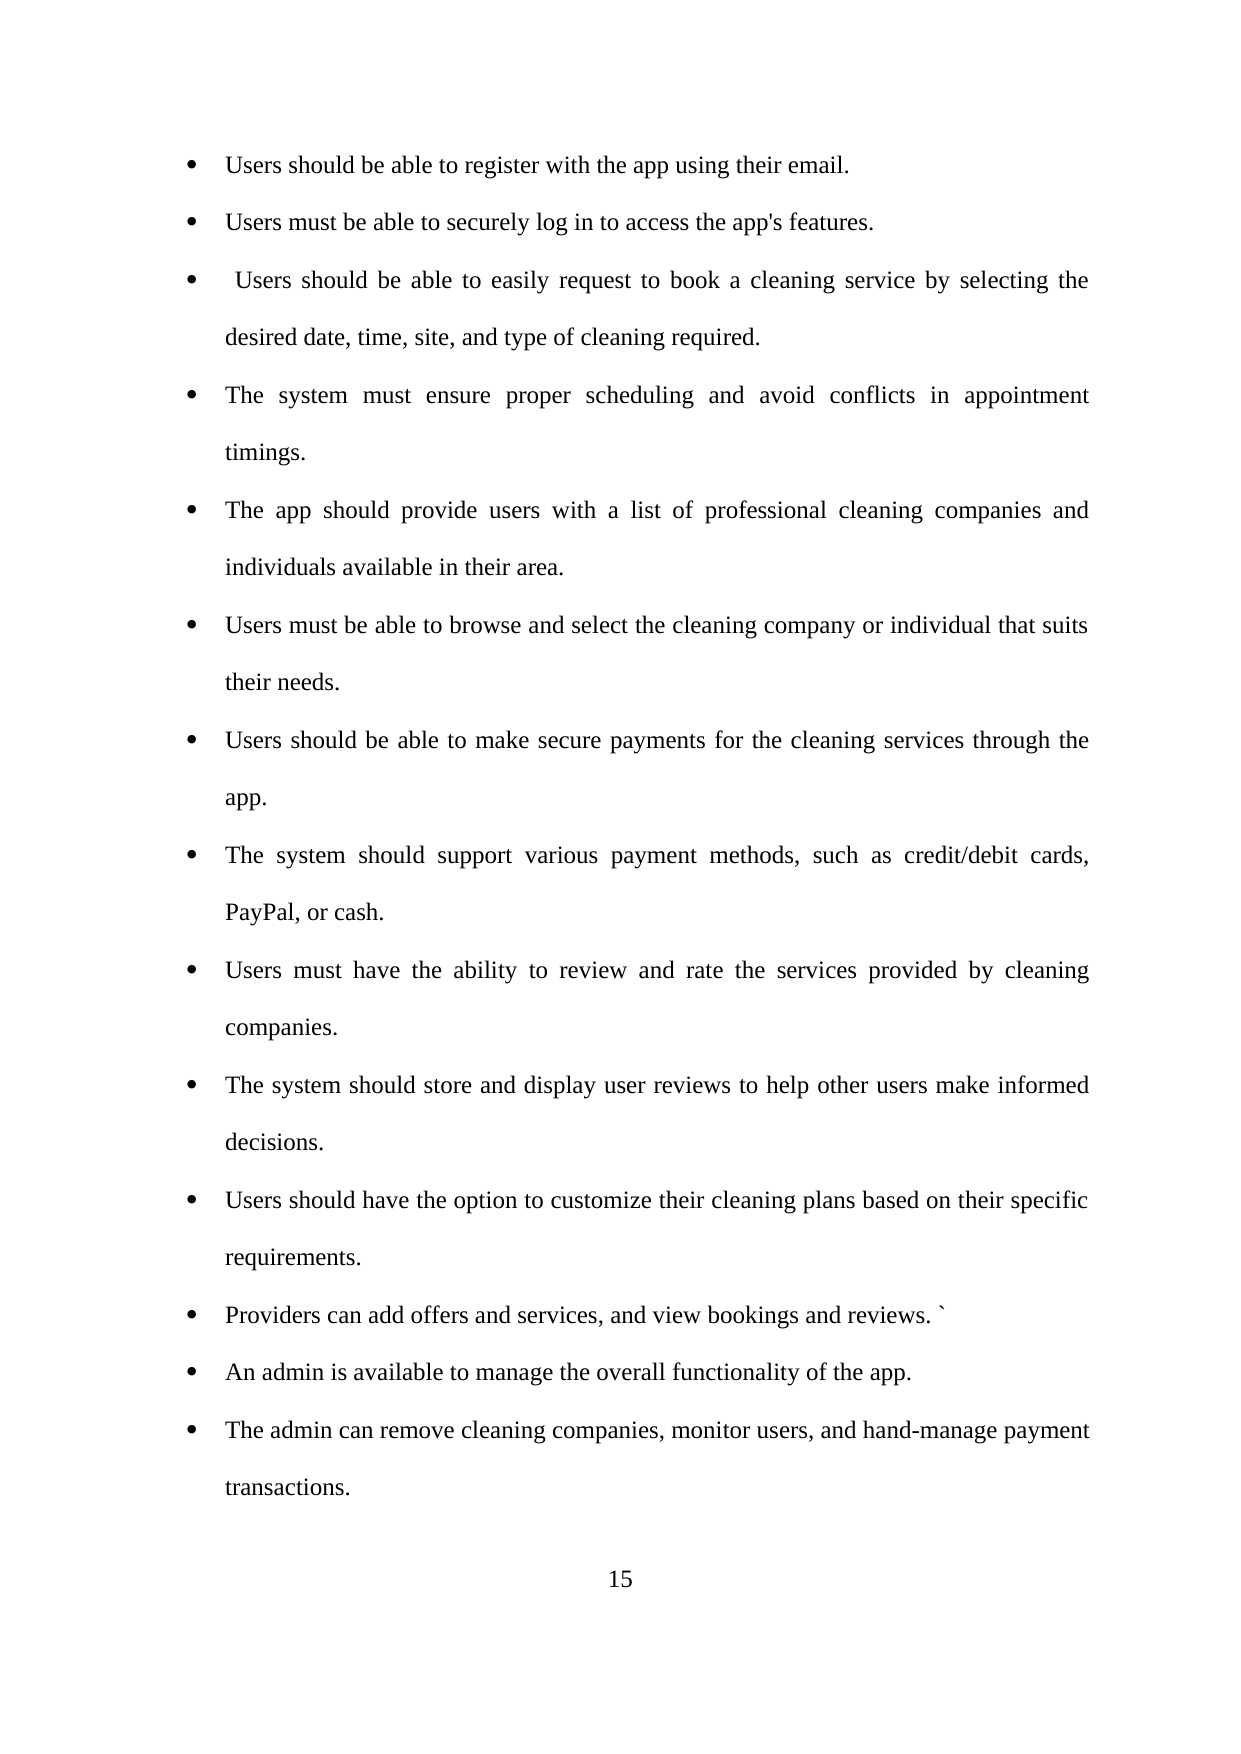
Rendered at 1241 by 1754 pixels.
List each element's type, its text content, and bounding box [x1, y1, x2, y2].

list Providers can add offers and services, and view bookings and reviews. ` [187, 1300, 1090, 1329]
list The system should support various payment methods, such as credit/debit cards, PayPal, or cash. [187, 840, 1090, 926]
list Users should be able to make secure payments for the cleaning services through the app. [187, 725, 1090, 811]
list The admin can remove cleaning companies, monitor users, and hand-manage payment transactions. [187, 1415, 1090, 1501]
list Users should have the option to customize their cleaning plans based on their specific requirements. [187, 1185, 1090, 1271]
list The system must ensure proper scheduling and avoid conflicts in appointment timings. [187, 380, 1090, 466]
list Users must be able to securely log in to access the app's features. [187, 207, 1090, 236]
list The system should store and display user reviews to help other users make informed decisions. [187, 1070, 1090, 1156]
list Users should be able to easily request to book a cleaning service by selecting the desired date, time, site, and type of cleaning required. [187, 265, 1090, 351]
list Users must have the ability to review and rate the services provided by cleaning companies. [187, 955, 1090, 1041]
list Users must be able to browse and select the cleaning company or individual that suits their needs. [187, 610, 1090, 696]
list Users should be able to register with the app using their email. [187, 150, 1090, 179]
list The app should provide users with a list of professional cleaning companies and individuals available in their area. [187, 495, 1090, 581]
list An admin is available to manage the overall functionality of the app. [187, 1357, 1090, 1386]
